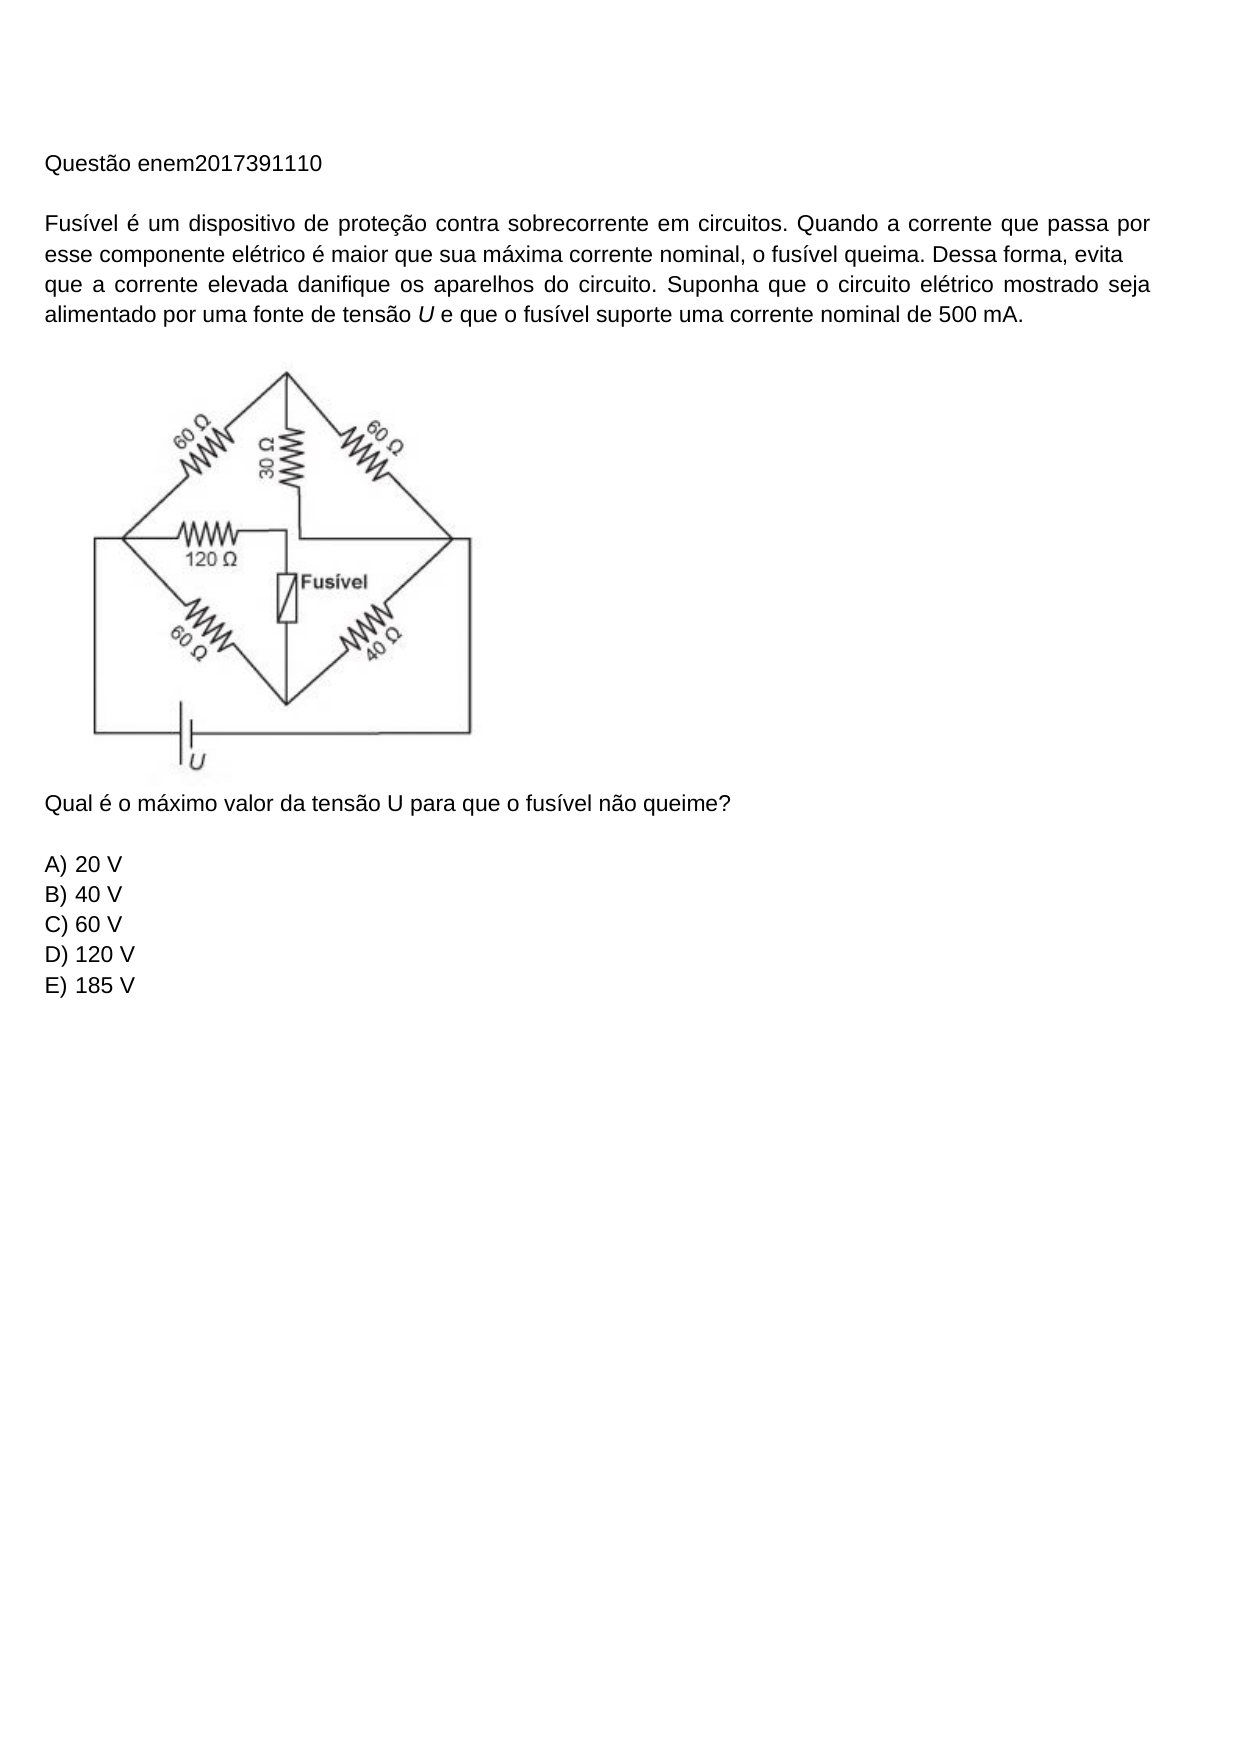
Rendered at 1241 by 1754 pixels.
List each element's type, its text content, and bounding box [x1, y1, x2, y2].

text Qual é o máximo valor da tensão U para que o fusível não queime? [44, 790, 1151, 817]
list 120 V [44, 941, 1151, 968]
list 60 V [44, 911, 1151, 937]
text que a corrente elevada danifique os aparelhos do circuito. Suponha que o circuito elétrico mostrado seja alimentado por uma fonte de tensão U e que o fusível suporte uma corrente nominal de 500 mA. [44, 271, 1151, 327]
picture [44, 361, 510, 787]
list 20 V [44, 851, 1151, 877]
list 40 V [44, 881, 1151, 907]
text Questão enem2017391110 [44, 150, 1151, 176]
text Fusível é um dispositivo de proteção contra sobrecorrente em circuitos. Quando a corrente que passa por esse componente elétrico é maior que sua máxima corrente nominal, o fusível queima. Dessa forma, evita [44, 210, 1151, 267]
list 185 V [44, 972, 1151, 998]
